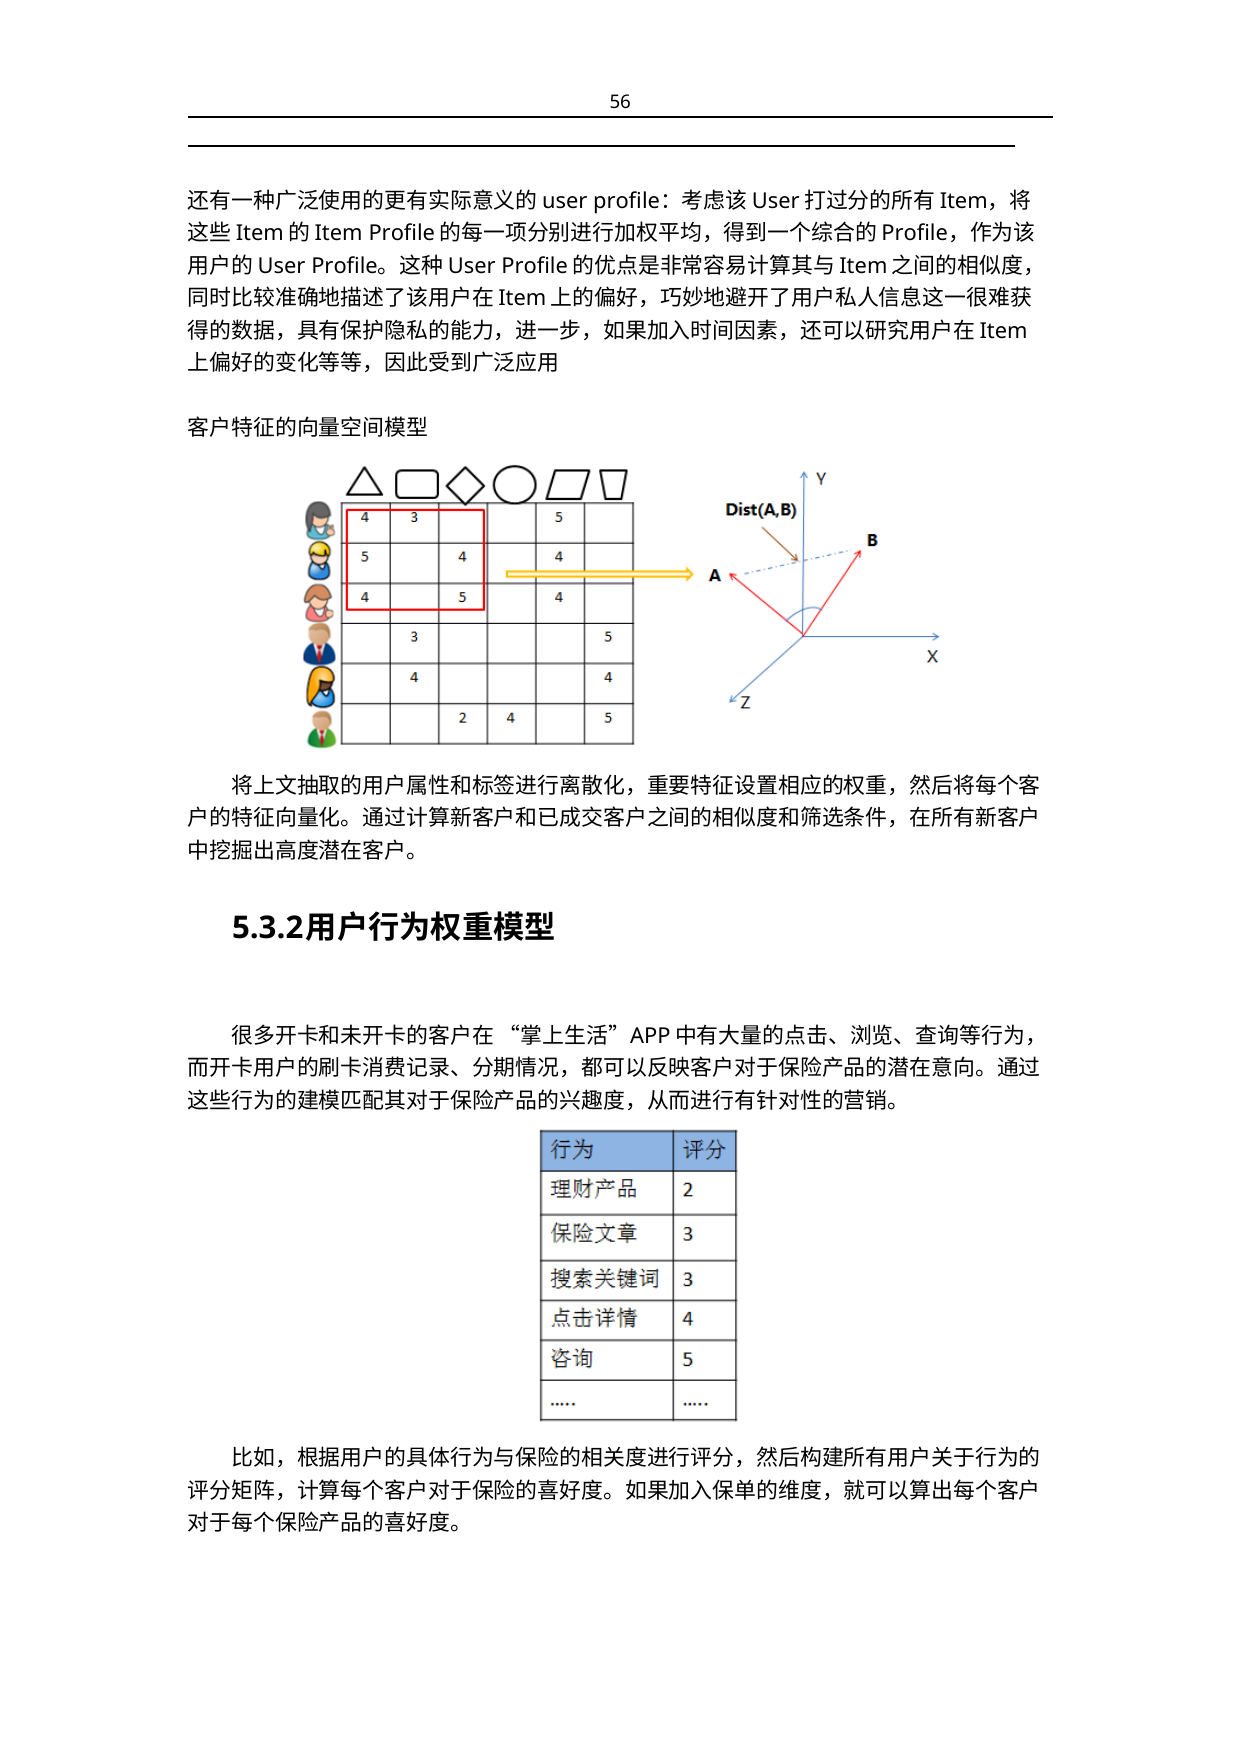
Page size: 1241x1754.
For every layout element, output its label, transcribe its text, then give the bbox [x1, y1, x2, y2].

text 还有一种广泛使用的更有实际意义的user profile：考虑该User打过分的所有Item，将这些Item的Item Profile的每一项分别进行加权平均，得到一个综合的Profile，作为该用户的User Profile。这种User Profile的优点是非常容易计算其与Item之间的相似度，同时比较准确地描述了该用户在Item上的偏好，巧妙地避开了用户私人信息这一很难获得的数据，具有保护隐私的能力，进一步，如果加入时间因素，还可以研究用户在Item上偏好的变化等等，因此受到广泛应用 [187, 182, 1053, 377]
picture [529, 1114, 755, 1424]
text 比如，根据用户的具体行为与保险的相关度进行评分，然后构建所有用户关于行为的评分矩阵，计算每个客户对于保险的喜好度。如果加入保单的维度，就可以算出每个客户对于每个保险产品的喜好度。 [187, 1440, 1053, 1537]
subtitle 用户行为权重模型 [232, 892, 1053, 957]
text 很多开卡和未开卡的客户在 “掌上生活”APP中有大量的点击、浏览、查询等行为，而开卡用户的刷卡消费记录、分期情况，都可以反映客户对于保险产品的潜在意向。通过这些行为的建模匹配其对于保险产品的兴趣度，从而进行有针对性的营销。 [187, 1017, 1053, 1115]
text 客户特征的向量空间模型 [187, 410, 1053, 442]
text 将上文抽取的用户属性和标签进行离散化，重要特征设置相应的权重，然后将每个客户的特征向量化。通过计算新客户和已成交客户之间的相似度和筛选条件，在所有新客户中挖掘出高度潜在客户。 [187, 767, 1053, 865]
picture [291, 442, 950, 749]
